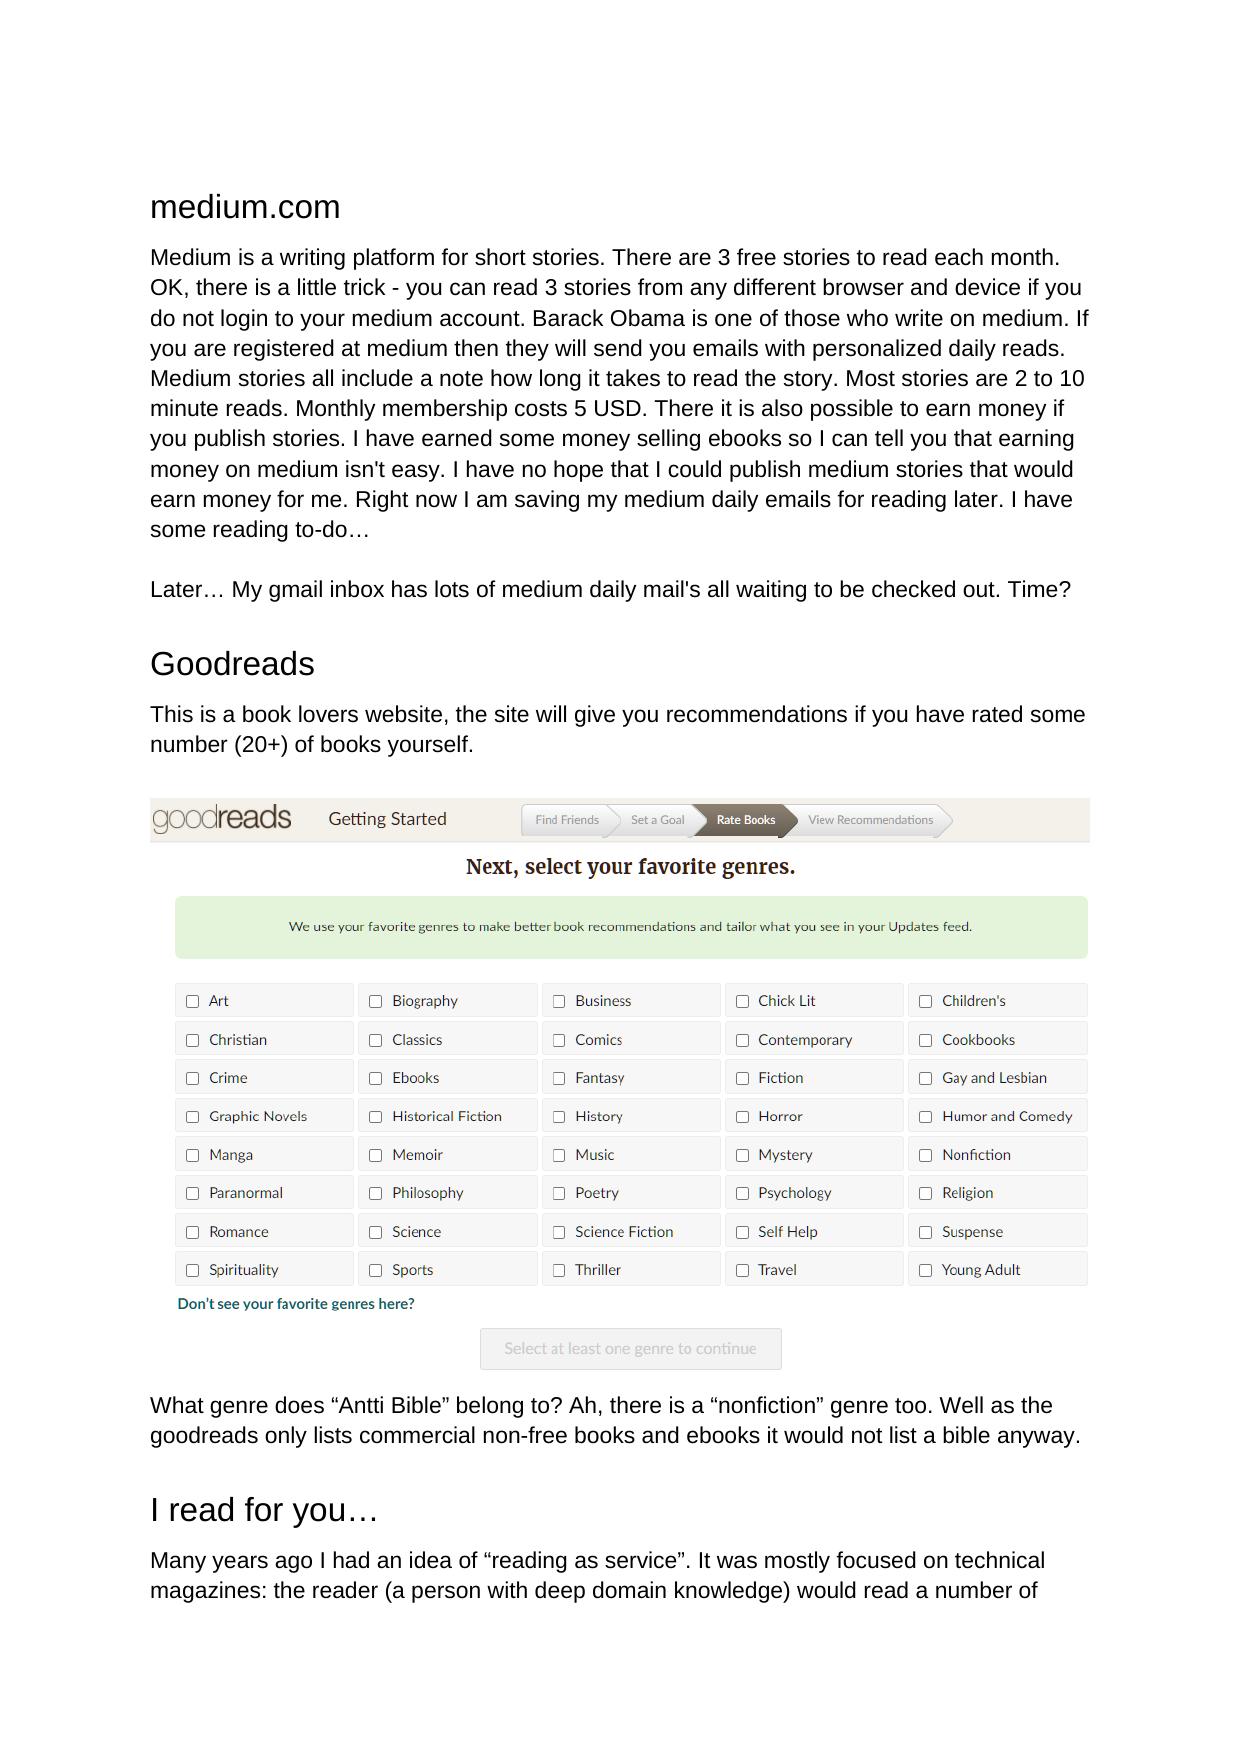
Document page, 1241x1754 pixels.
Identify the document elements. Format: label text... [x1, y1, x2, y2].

subtitle Goodreads [150, 644, 1090, 683]
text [150, 1547, 1090, 1603]
subtitle I read for you… [150, 1490, 1090, 1528]
subtitle medium.com [150, 187, 1090, 226]
text What genre does “Antti Bible” belong to? Ah, there is a “nonfiction” genre too. Well as the goodreads only lists commercial non-free books and ebooks it would not list a bible anyway. [150, 1392, 1090, 1448]
text This is a book lovers website, the site will give you recommendations if you have rated some number (20+) of books yourself. [150, 701, 1090, 757]
text Medium is a writing platform for short stories. There are 3 free stories to read each month. OK, there is a little trick - you can read 3 stories from any different browser and device if you do not login to your medium account. Barack Obama is one of those who write on medium. If you are registered at medium then they will send you emails with personalized daily reads. Medium stories all include a note how long it takes to read the story. Most stories are 2 to 10 minute reads. Monthly membership costs 5 USD. There it is also possible to earn money if you publish stories. I have earned some money selling ebooks so I can tell you that earning money on medium isn't easy. I have no hope that I could publish medium stories that would earn money for me. Right now I am saving my medium daily emails for reading later. I have some reading to-do… [150, 244, 1090, 542]
text Later… My gmail inbox has lots of medium daily mail's all waiting to be checked out. Time? [150, 576, 1090, 603]
picture [150, 798, 1091, 1374]
